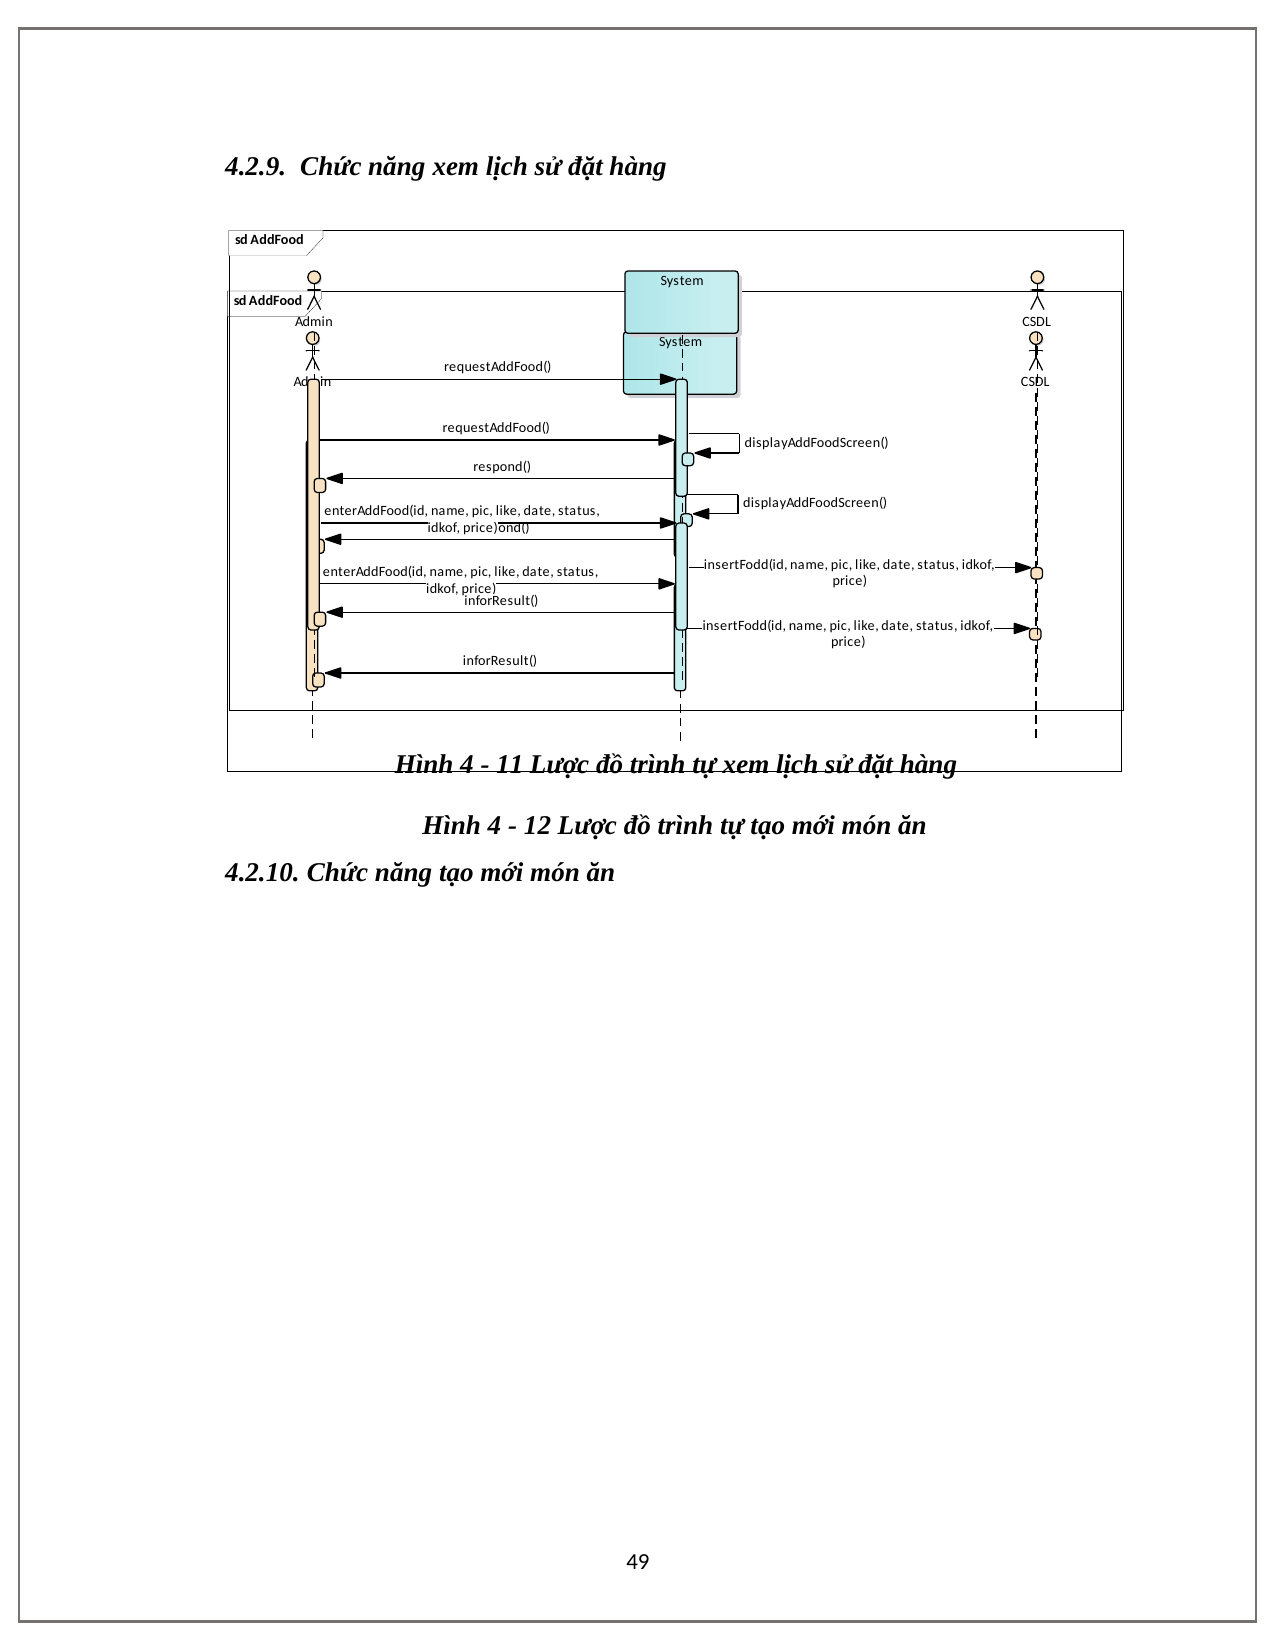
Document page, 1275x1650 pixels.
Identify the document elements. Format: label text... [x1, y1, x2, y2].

list Chức năng tạo mới món ăn [225, 197, 1125, 723]
list Chức năng tạo mới món ăn [225, 840, 1125, 887]
list Chức năng xem lịch sử đặt hàng [225, 150, 1125, 181]
